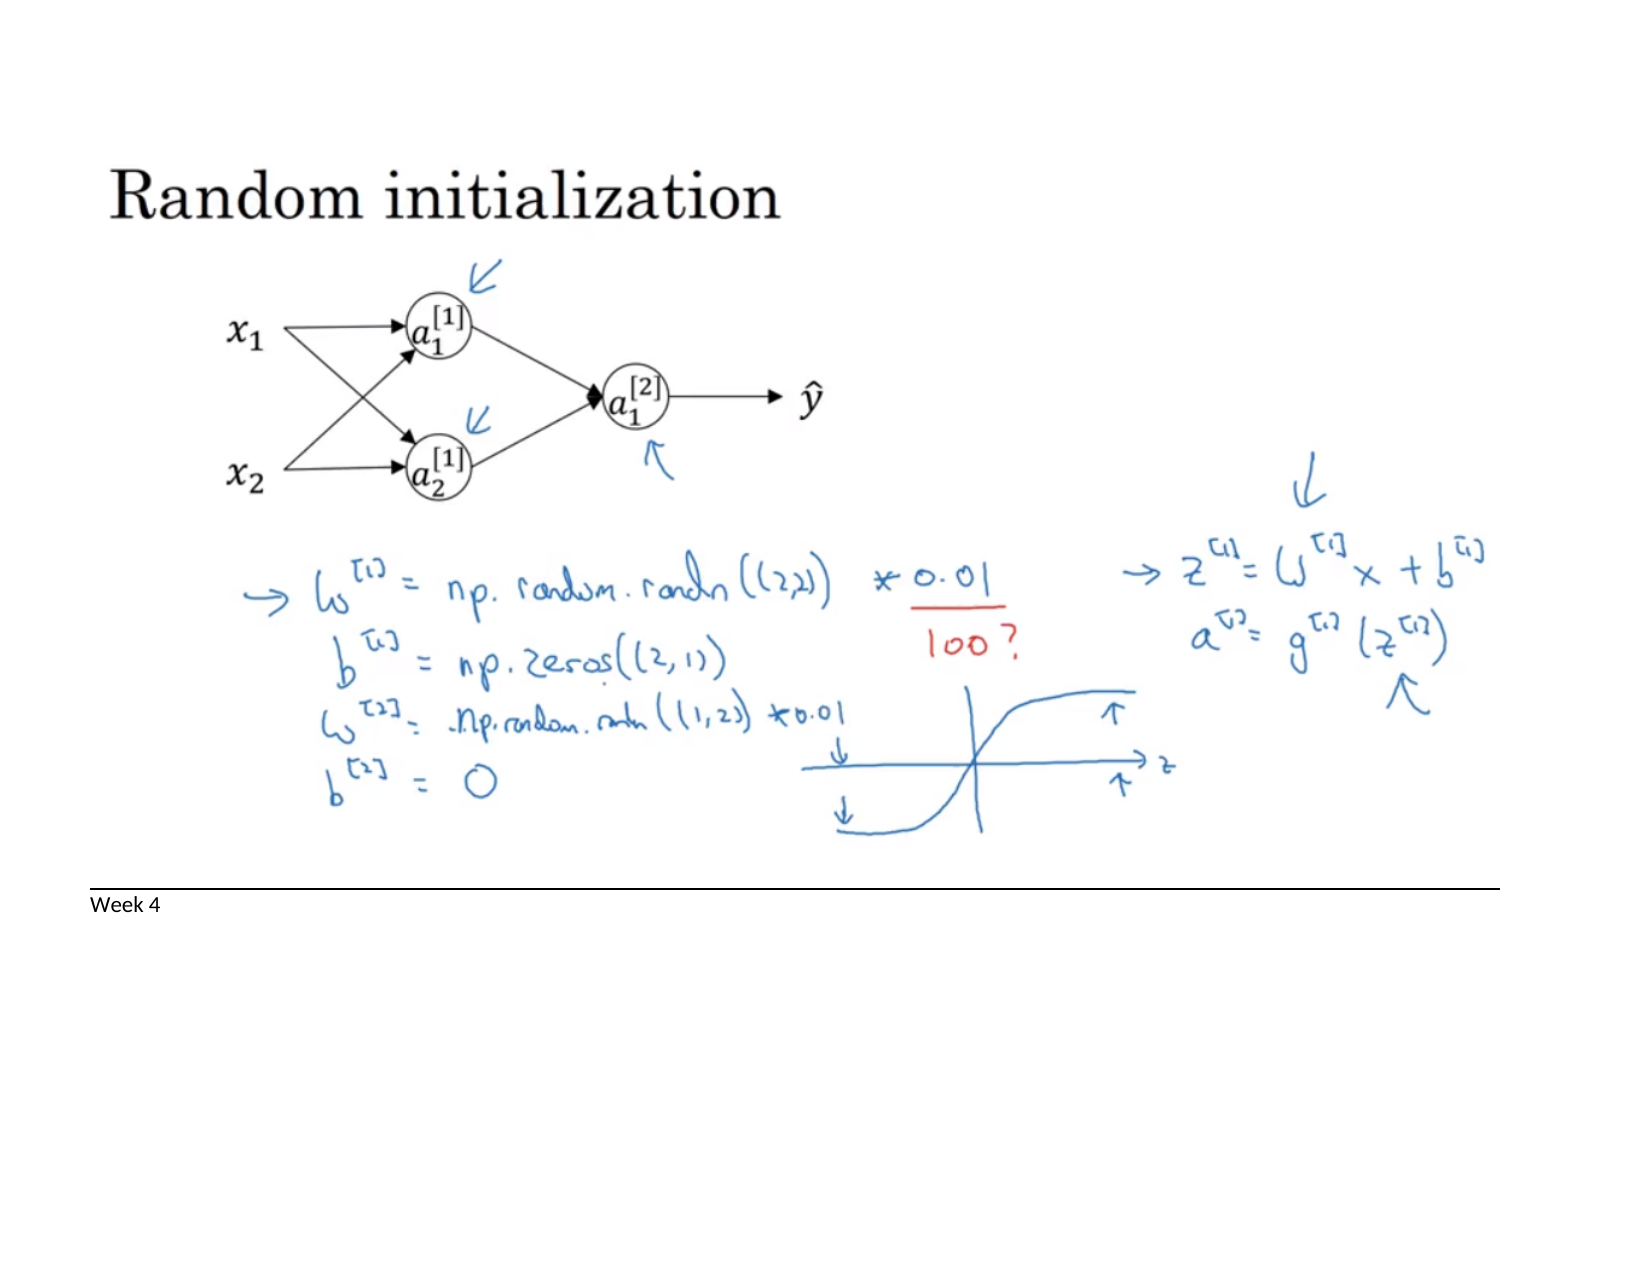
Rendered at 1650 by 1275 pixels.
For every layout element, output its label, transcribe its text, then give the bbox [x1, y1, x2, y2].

picture [90, 150, 1500, 858]
text Week 4 [90, 890, 1500, 918]
